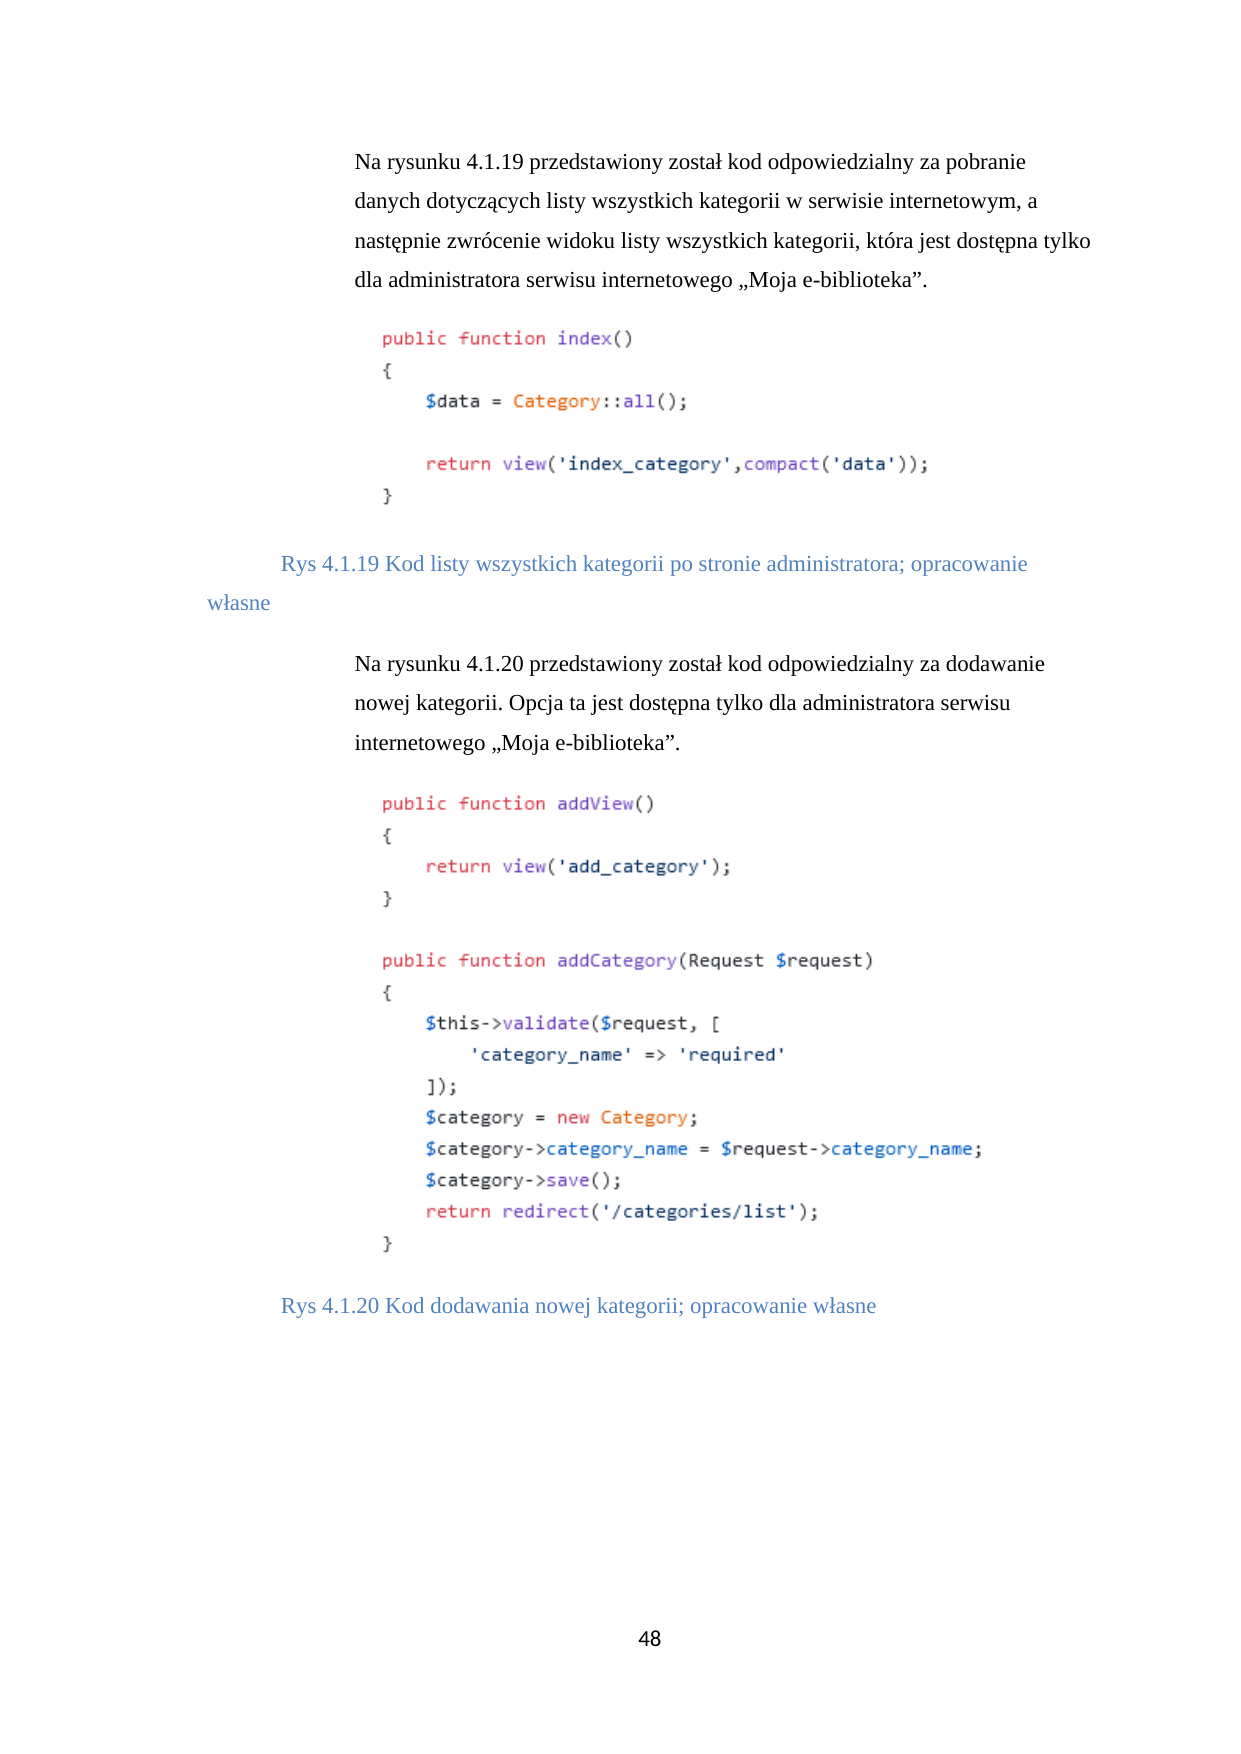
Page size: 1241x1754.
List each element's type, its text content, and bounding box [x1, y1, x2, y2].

text Na rysunku 4.1.20 przedstawiony został kod odpowiedzialny za dodawanie nowej kategorii. Opcja ta jest dostępna tylko dla administratora serwisu internetowego „Moja e-biblioteka”. [354, 650, 1092, 755]
picture [354, 788, 992, 1268]
text Rys 4.1.19 Kod listy wszystkich kategorii po stronie administratora; opracowanie własne [207, 550, 1092, 616]
text Na rysunku 4.1.19 przedstawiony został kod odpowiedzialny za pobranie danych dotyczących listy wszystkich kategorii w serwisie internetowym, a następnie zwrócenie widoku listy wszystkich kategorii, która jest dostępna tylko dla administratora serwisu internetowego „Moja e-biblioteka”. [354, 148, 1092, 292]
picture [354, 326, 952, 525]
text Rys 4.1.20 Kod dodawania nowej kategorii; opracowanie własne [207, 1292, 1092, 1319]
